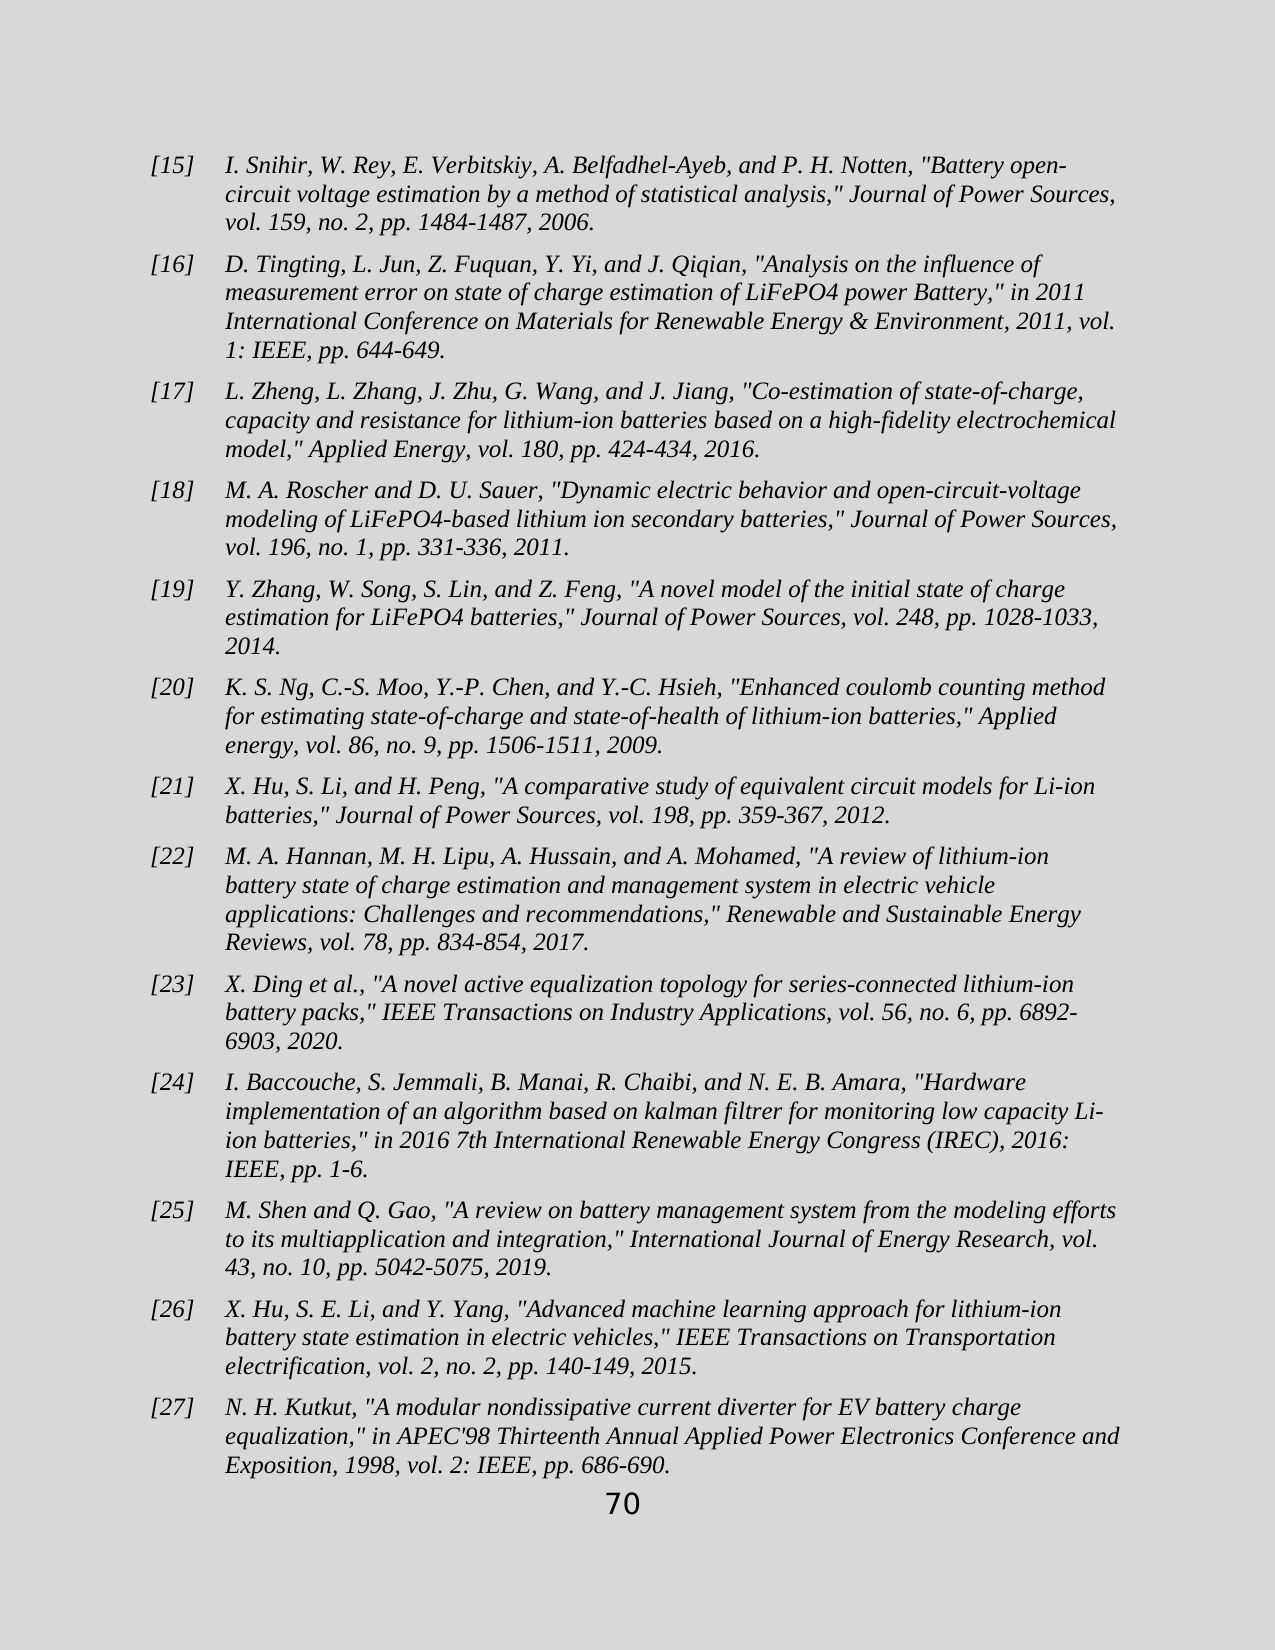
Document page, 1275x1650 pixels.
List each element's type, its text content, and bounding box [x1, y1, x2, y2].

text [23] X. Ding et al., "A novel active equalization topology for series-connected lithium-ion battery packs," IEEE Transactions on Industry Applications, vol. 56, no. 6, pp. 6892-6903, 2020. [150, 969, 1125, 1055]
text [19] Y. Zhang, W. Song, S. Lin, and Z. Feng, "A novel model of the initial state of charge estimation for LiFePO4 batteries," Journal of Power Sources, vol. 248, pp. 1028-1033, 2014. [150, 574, 1125, 660]
text [24] I. Baccouche, S. Jemmali, B. Manai, R. Chaibi, and N. E. B. Amara, "Hardware implementation of an algorithm based on kalman filtrer for monitoring low capacity Li-ion batteries," in 2016 7th International Renewable Energy Congress (IREC), 2016: IEEE, pp. 1-6. [150, 1067, 1125, 1182]
text [26] X. Hu, S. E. Li, and Y. Yang, "Advanced machine learning approach for lithium-ion battery state estimation in electric vehicles," IEEE Transactions on Transportation electrification, vol. 2, no. 2, pp. 140-149, 2015. [150, 1294, 1125, 1380]
text [27] N. H. Kutkut, "A modular nondissipative current diverter for EV battery charge equalization," in APEC'98 Thirteenth Annual Applied Power Electronics Conference and Exposition, 1998, vol. 2: IEEE, pp. 686-690. [150, 1392, 1125, 1479]
text [18] M. A. Roscher and D. U. Sauer, "Dynamic electric behavior and open-circuit-voltage modeling of LiFePO4-based lithium ion secondary batteries," Journal of Power Sources, vol. 196, no. 1, pp. 331-336, 2011. [150, 475, 1125, 561]
text [22] M. A. Hannan, M. H. Lipu, A. Hussain, and A. Mohamed, "A review of lithium-ion battery state of charge estimation and management system in electric vehicle applications: Challenges and recommendations," Renewable and Sustainable Energy Reviews, vol. 78, pp. 834-854, 2017. [150, 841, 1125, 956]
text [17] L. Zheng, L. Zhang, J. Zhu, G. Wang, and J. Jiang, "Co-estimation of state-of-charge, capacity and resistance for lithium-ion batteries based on a high-fidelity electrochemical model," Applied Energy, vol. 180, pp. 424-434, 2016. [150, 376, 1125, 462]
text [21] X. Hu, S. Li, and H. Peng, "A comparative study of equivalent circuit models for Li-ion batteries," Journal of Power Sources, vol. 198, pp. 359-367, 2012. [150, 771, 1125, 829]
text [20] K. S. Ng, C.-S. Moo, Y.-P. Chen, and Y.-C. Hsieh, "Enhanced coulomb counting method for estimating state-of-charge and state-of-health of lithium-ion batteries," Applied energy, vol. 86, no. 9, pp. 1506-1511, 2009. [150, 672, 1125, 759]
text [16] D. Tingting, L. Jun, Z. Fuquan, Y. Yi, and J. Qiqian, "Analysis on the influence of measurement error on state of charge estimation of LiFePO4 power Battery," in 2011 International Conference on Materials for Renewable Energy & Environment, 2011, vol. 1: IEEE, pp. 644-649. [150, 249, 1125, 364]
text [15] I. Snihir, W. Rey, E. Verbitskiy, A. Belfadhel-Ayeb, and P. H. Notten, "Battery open-circuit voltage estimation by a method of statistical analysis," Journal of Power Sources, vol. 159, no. 2, pp. 1484-1487, 2006. [150, 150, 1125, 236]
text [25] M. Shen and Q. Gao, "A review on battery management system from the modeling efforts to its multiapplication and integration," International Journal of Energy Research, vol. 43, no. 10, pp. 5042-5075, 2019. [150, 1195, 1125, 1281]
